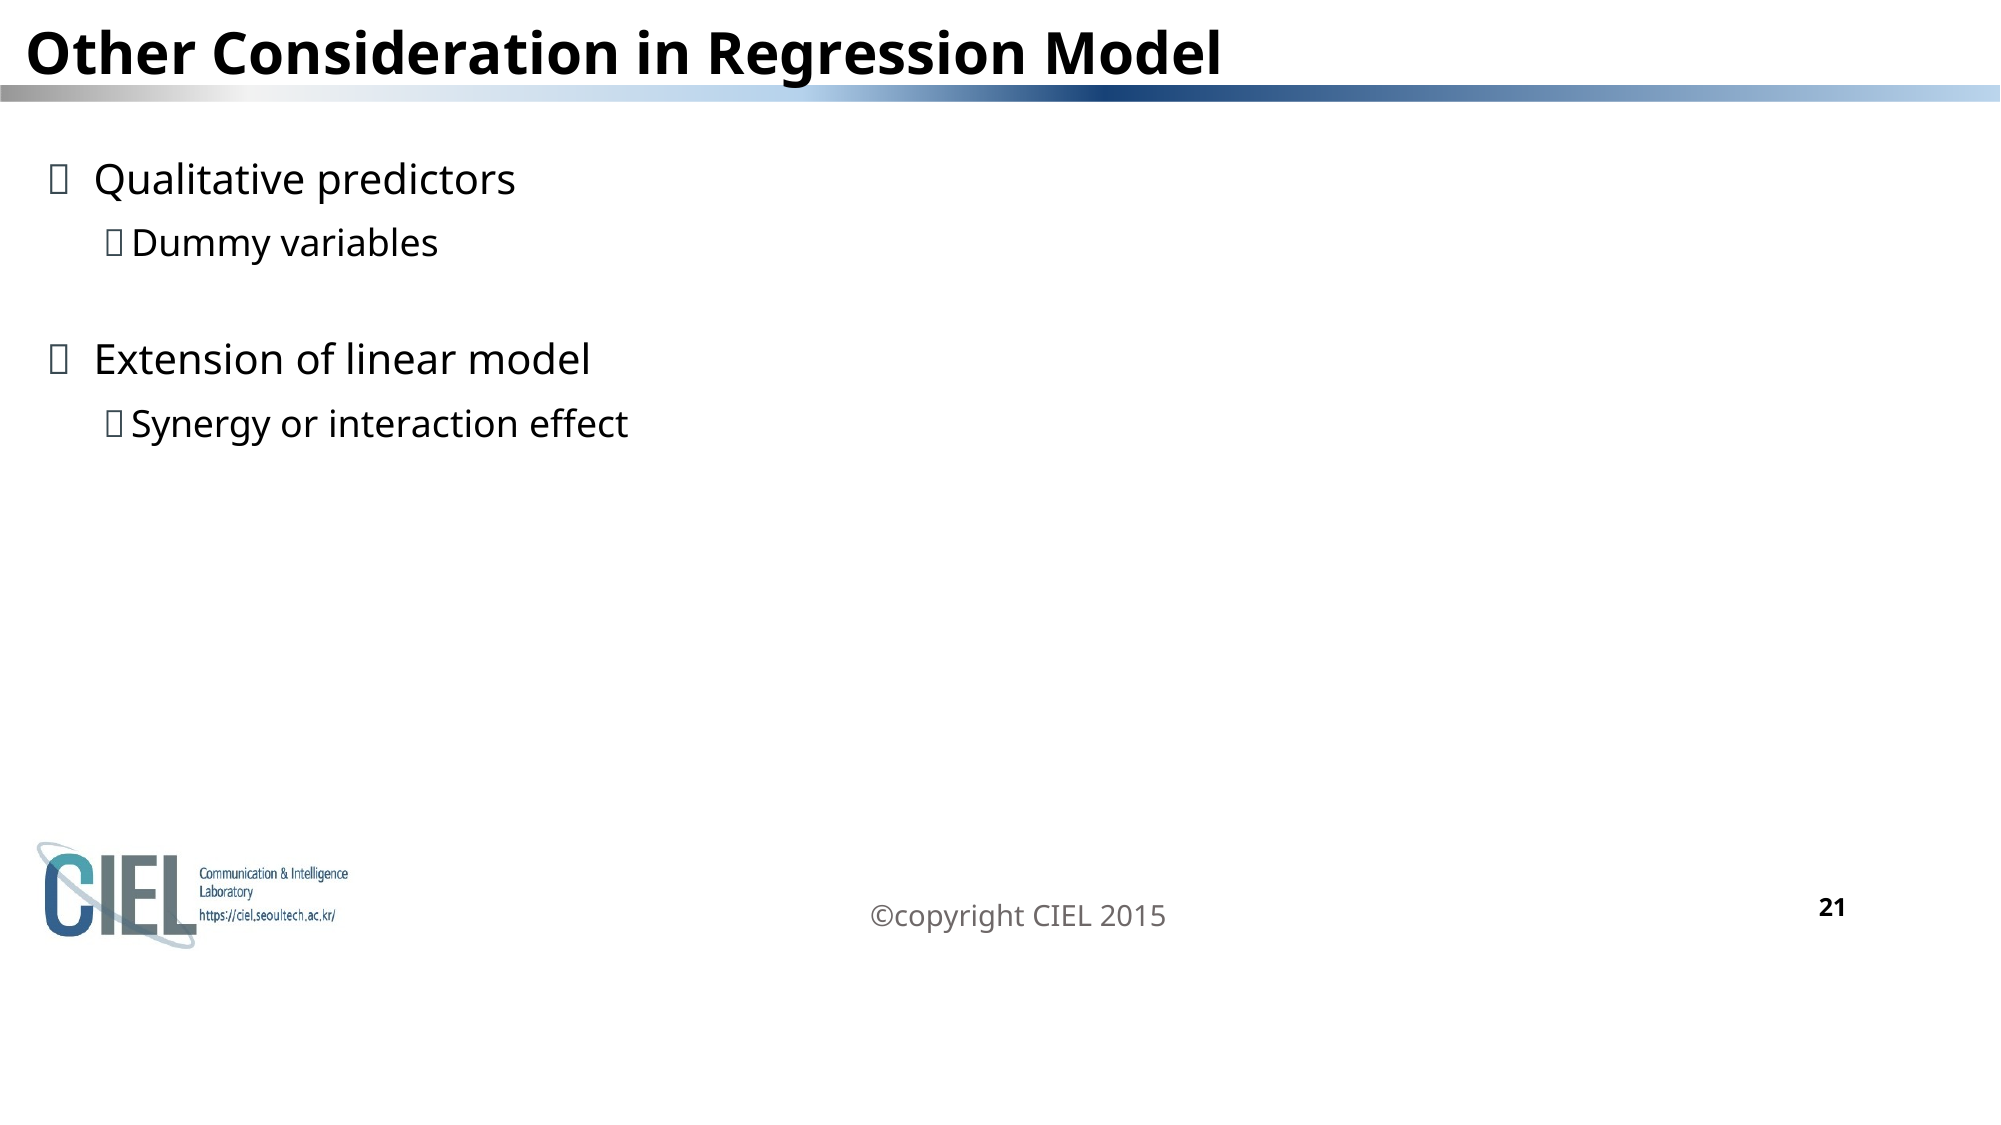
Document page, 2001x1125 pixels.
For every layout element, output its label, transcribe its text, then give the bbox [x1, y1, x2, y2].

subtitle Qualitative predictors [46, 139, 2000, 208]
subtitle Extension of linear model [46, 320, 2000, 388]
list Dummy variables [103, 208, 2000, 269]
picture [0, 85, 2000, 102]
picture [32, 832, 356, 951]
text ©copyright CIEL 2015 21 [870, 890, 2000, 935]
list Synergy or interaction effect [103, 388, 2000, 450]
text Other Consideration in Regression Model [25, 0, 2000, 93]
